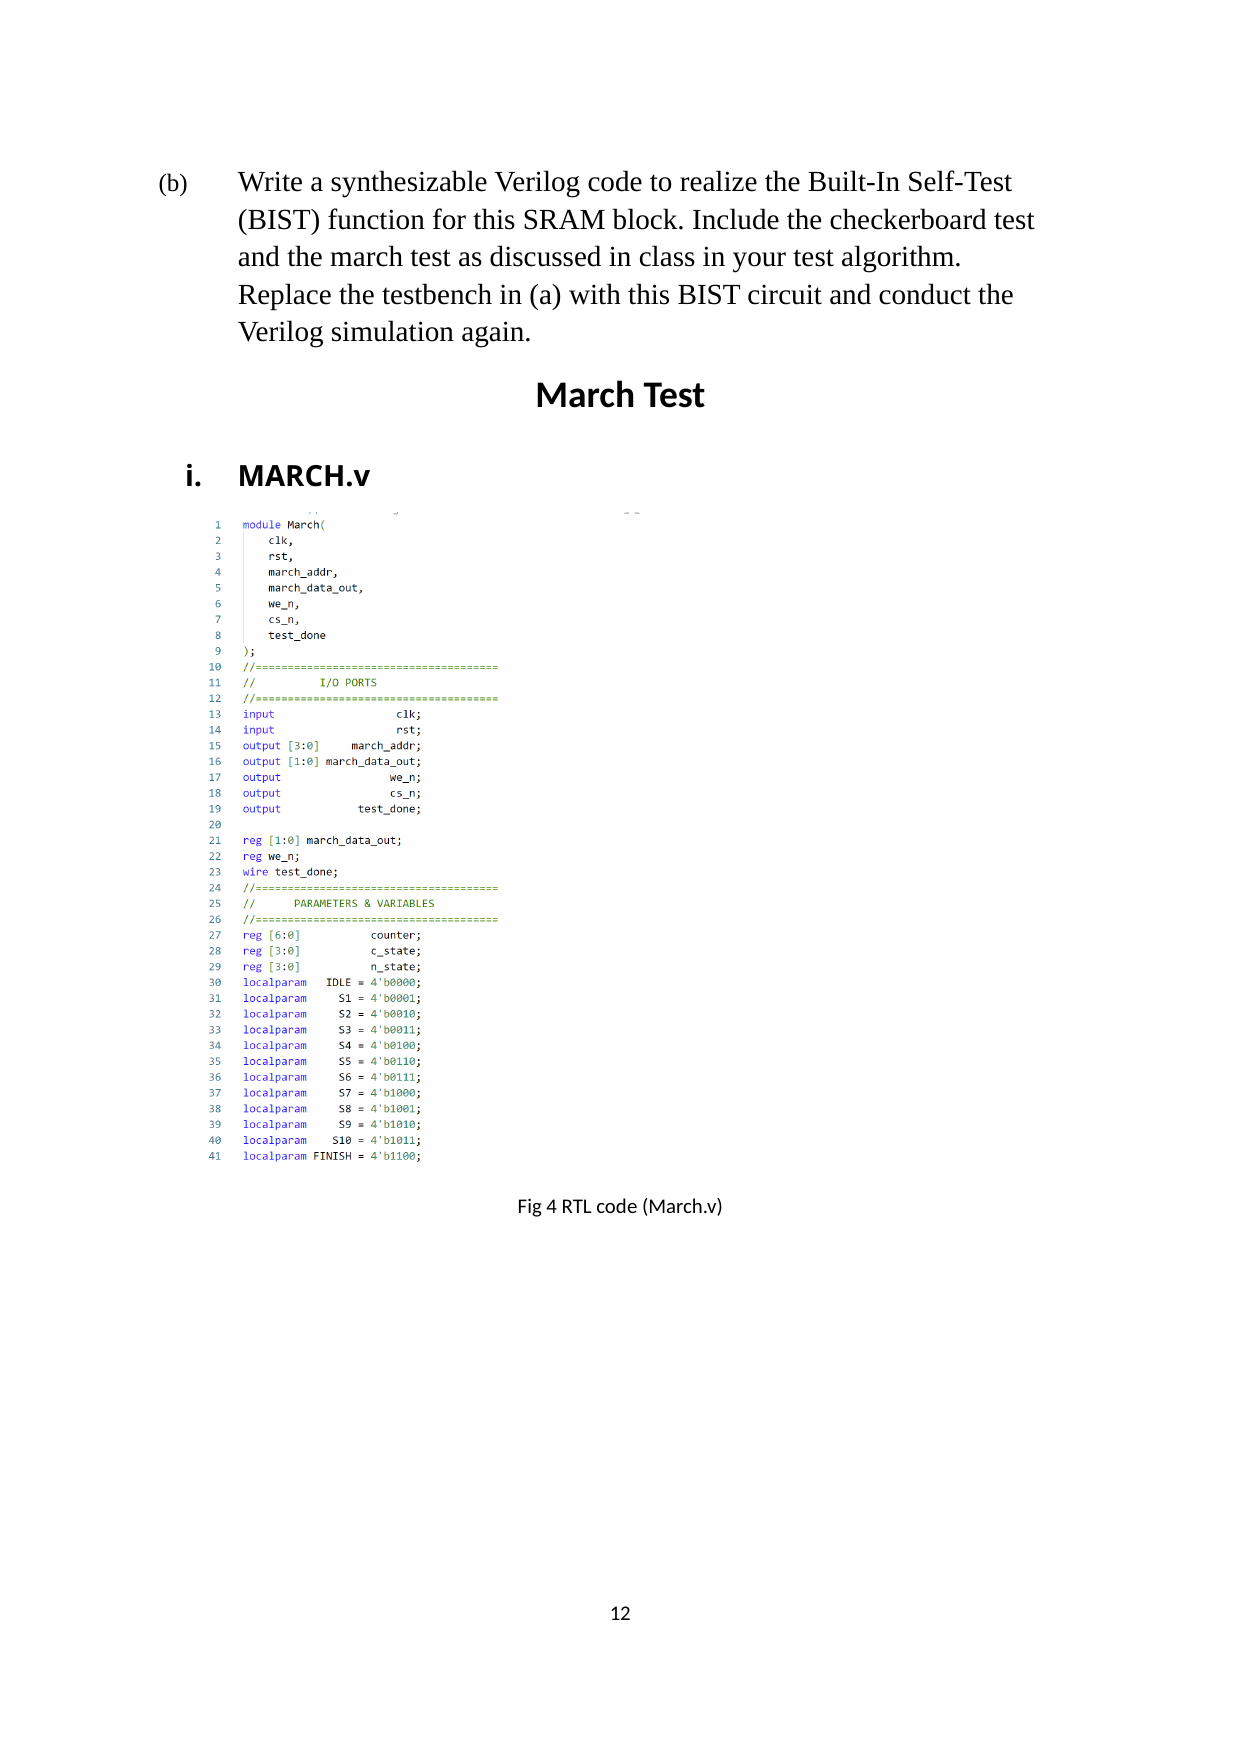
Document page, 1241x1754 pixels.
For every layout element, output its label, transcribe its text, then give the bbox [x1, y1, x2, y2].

subtitle Write a synthesizable Verilog code to realize the Built-In Self-Test (BIST) function for this SRAM block. Include the checkerboard test and the march test as discussed in class in your test algorithm. Replace the testbench in (a) with this BIST circuit and conduct the Verilog simulation again. [187, 162, 1053, 350]
subtitle March Test [187, 356, 1053, 431]
text Fig 4 RTL code (March.v) [187, 1187, 1053, 1225]
subtitle MARCH.v [187, 437, 1053, 512]
picture [187, 512, 1053, 1164]
